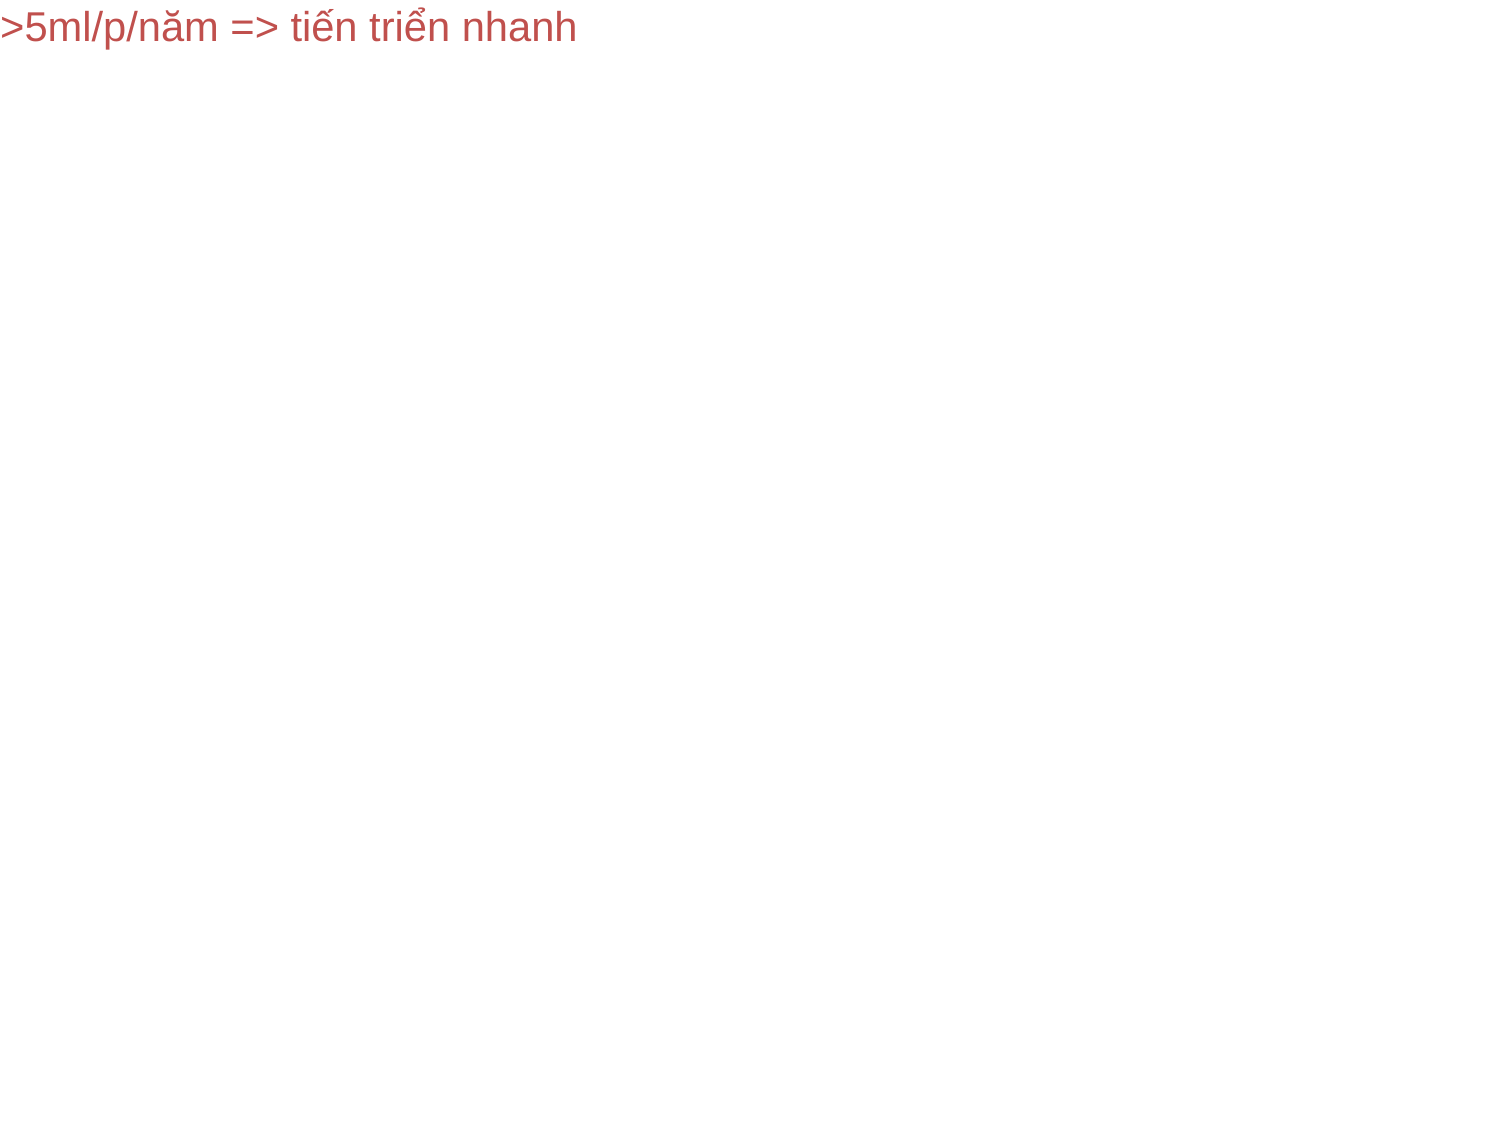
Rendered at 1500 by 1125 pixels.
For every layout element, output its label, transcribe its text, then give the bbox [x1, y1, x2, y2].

text >5ml/p/năm => tiến triển nhanh [0, 2, 1500, 50]
